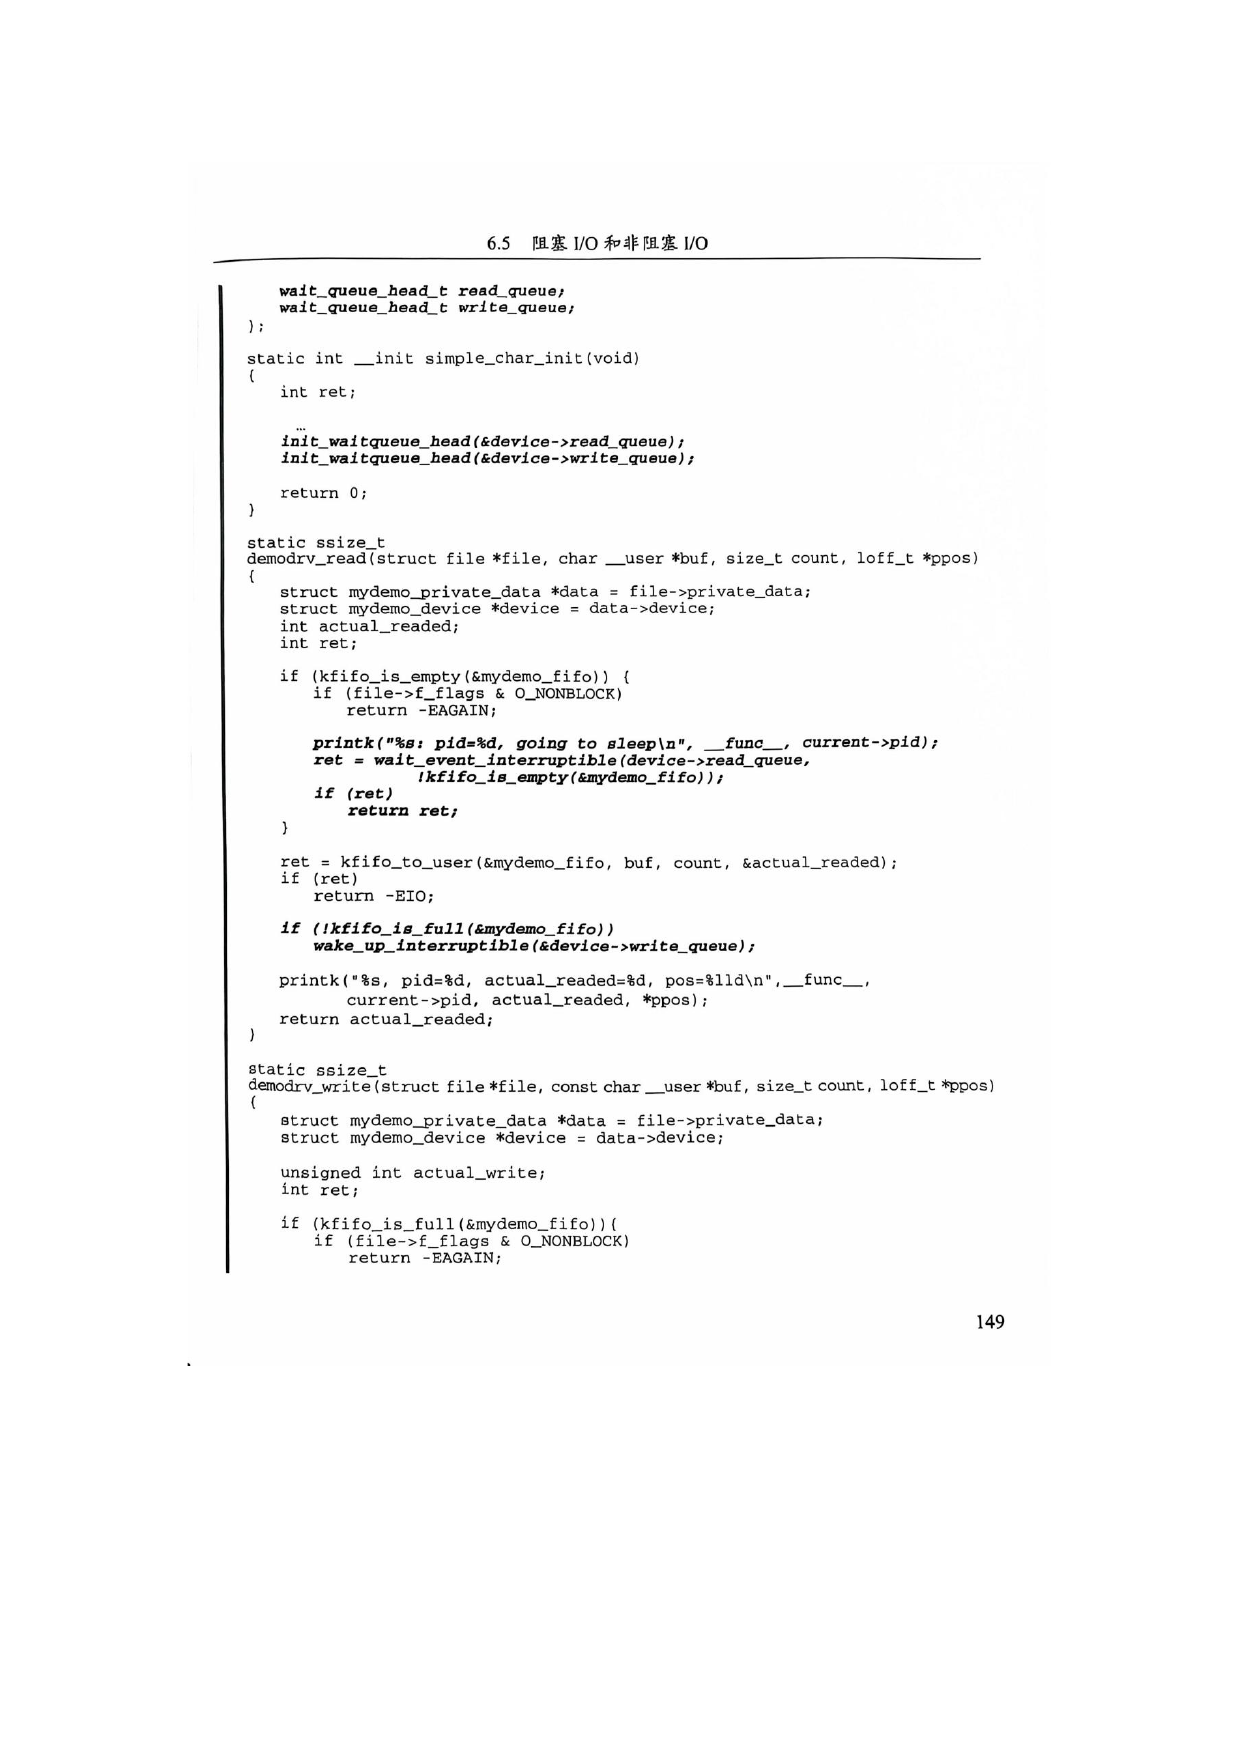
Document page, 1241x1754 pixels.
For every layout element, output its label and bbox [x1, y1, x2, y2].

picture [187, 162, 1051, 1366]
